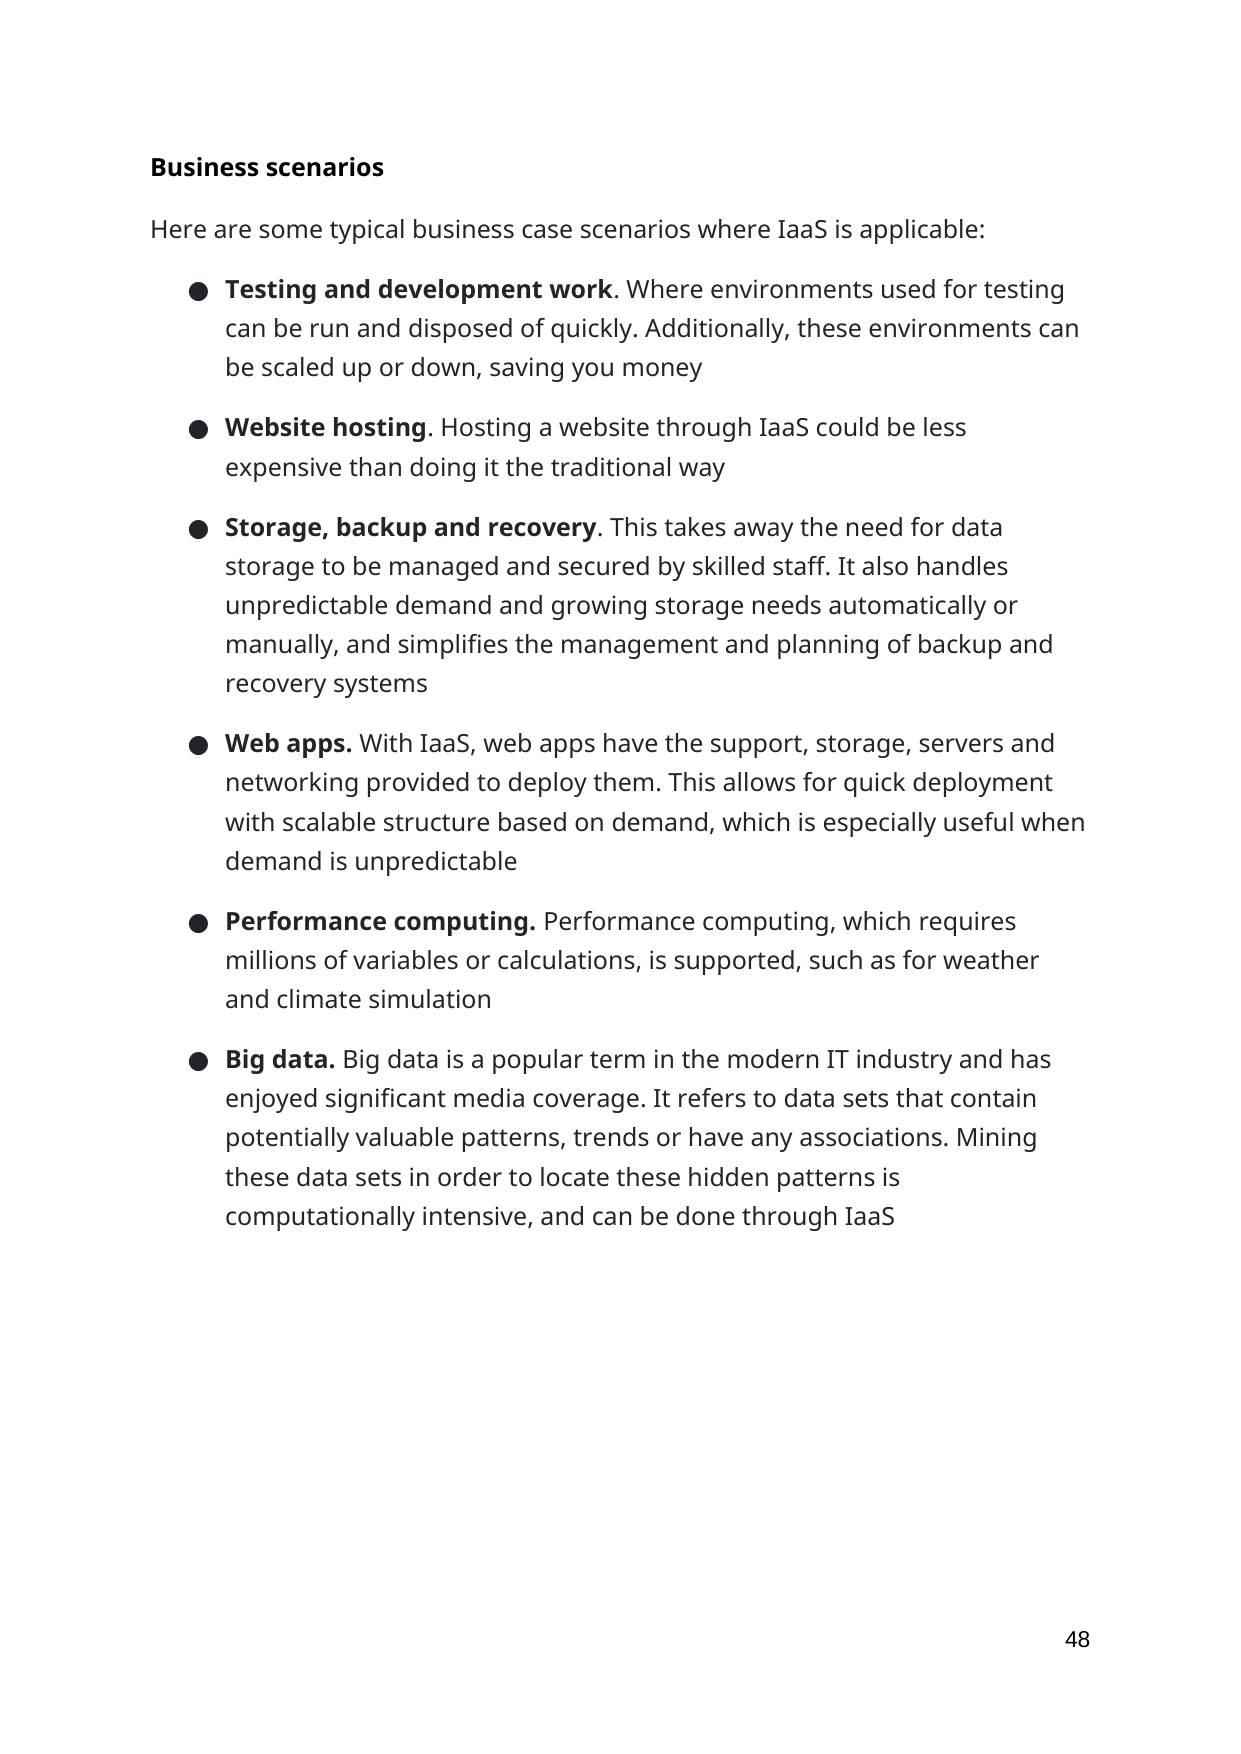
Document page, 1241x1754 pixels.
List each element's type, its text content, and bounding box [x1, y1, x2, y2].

list Performance computing. Performance computing, which requires millions of variables or calculations, is supported, such as for weather and climate simulation [187, 903, 1090, 1016]
text Here are some typical business case scenarios where IaaS is applicable: [150, 212, 1090, 246]
subtitle Business scenarios [150, 150, 1090, 184]
list Web apps. With IaaS, web apps have the support, storage, servers and networking provided to deploy them. This allows for quick deployment with scalable structure based on demand, which is especially useful when demand is unpredictable [187, 726, 1090, 877]
list Testing and development work. Where environments used for testing can be run and disposed of quickly. Additionally, these environments can be scaled up or down, saving you money [187, 272, 1090, 384]
list Storage, backup and recovery. This takes away the need for data storage to be managed and secured by skilled staff. It also handles unpredictable demand and growing storage needs automatically or manually, and simplifies the management and planning of backup and recovery systems [187, 509, 1090, 700]
list Website hosting. Hosting a website through IaaS could be less expensive than doing it the traditional way [187, 410, 1090, 483]
list Big data. Big data is a popular term in the modern IT industry and has enjoyed significant media coverage. It refers to data sets that contain potentially valuable patterns, trends or have any associations. Mining these data sets in order to locate these hidden patterns is computationally intensive, and can be done through IaaS [187, 1042, 1090, 1232]
